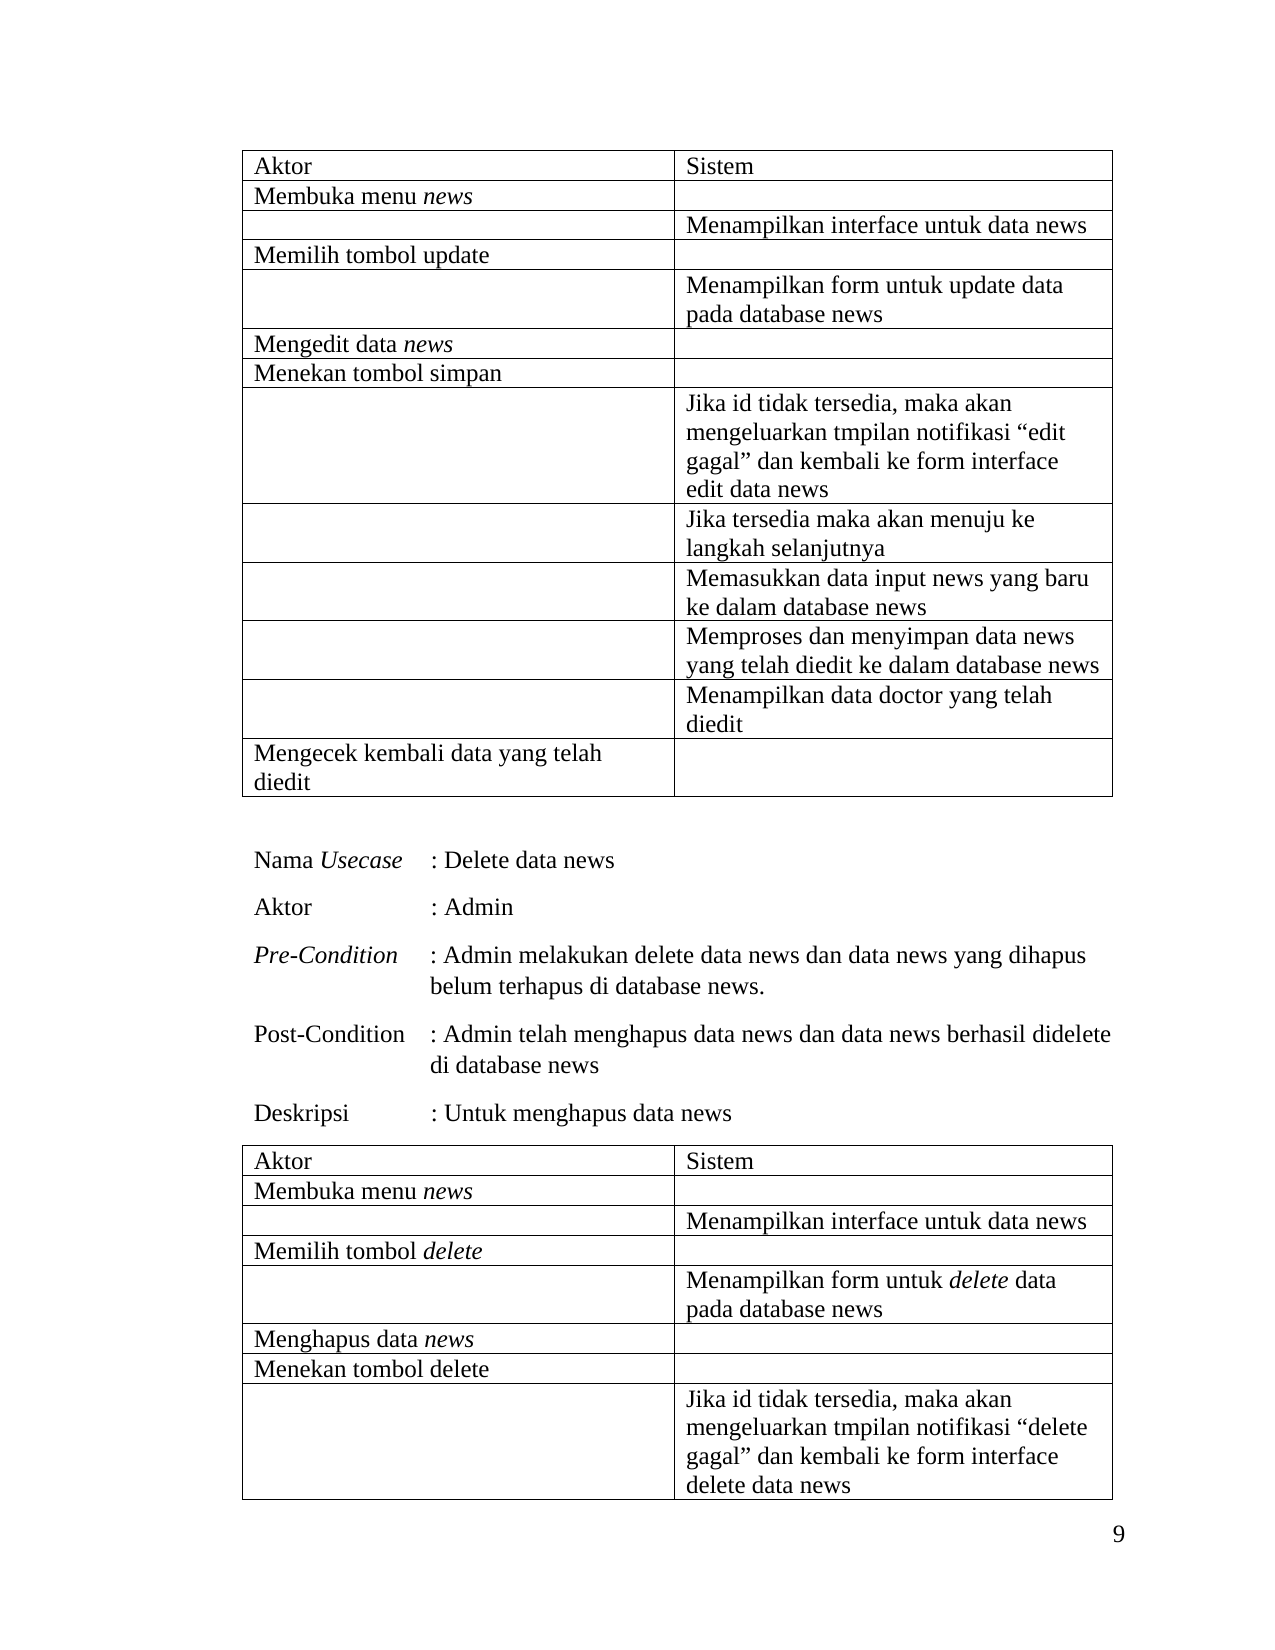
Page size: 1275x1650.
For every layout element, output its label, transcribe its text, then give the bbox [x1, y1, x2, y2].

table_cell Menampilkan interface untuk data news [675, 211, 1112, 239]
table_cell [243, 563, 674, 620]
table_header Sistem [675, 151, 1112, 180]
table_cell Menampilkan form untuk update data pada database news [675, 270, 1112, 328]
table_cell [243, 1384, 674, 1499]
text Pre-Condition : Admin melakukan delete data news dan data news yang dihapus belum terhapus di database news. [253, 940, 1125, 1000]
table_cell [243, 211, 674, 239]
table_cell Memilih tombol update [243, 240, 674, 269]
table_cell [675, 329, 1112, 357]
table_header Aktor [243, 151, 674, 180]
text Aktor : Admin [253, 892, 1125, 921]
table_cell [675, 1354, 1112, 1383]
table_cell [675, 240, 1112, 269]
table_cell [675, 1324, 1112, 1353]
table_cell Jika id tidak tersedia, maka akan mengeluarkan tmpilan notifikasi “delete gagal” dan kembali ke form interface delete data news [675, 1384, 1112, 1499]
table_cell [243, 504, 674, 562]
text Nama Usecase : Delete data news [253, 845, 1125, 873]
table_cell Menampilkan interface untuk data news [675, 1206, 1112, 1235]
table_cell [675, 181, 1112, 209]
table_header Sistem [675, 1146, 1112, 1175]
table_cell Mengedit data news [243, 329, 674, 357]
table_cell [243, 621, 674, 679]
table_cell Menekan tombol delete [243, 1354, 674, 1383]
table_cell Jika tersedia maka akan menuju ke langkah selanjutnya [675, 504, 1112, 562]
table_cell Menampilkan data doctor yang telah diedit [675, 680, 1112, 737]
table_cell [675, 739, 1112, 796]
table_cell Membuka menu news [243, 181, 674, 209]
table_cell Memilih tombol delete [243, 1236, 674, 1264]
table_cell Jika id tidak tersedia, maka akan mengeluarkan tmpilan notifikasi “edit gagal” dan kembali ke form interface edit data news [675, 388, 1112, 503]
table_cell [675, 1176, 1112, 1205]
table_cell [243, 270, 674, 328]
table_cell [243, 680, 674, 737]
table_cell Menekan tombol simpan [243, 359, 674, 387]
table_cell [243, 388, 674, 503]
table_cell Mengecek kembali data yang telah diedit [243, 739, 674, 796]
table_cell Memasukkan data input news yang baru ke dalam database news [675, 563, 1112, 620]
text Deskripsi : Untuk menghapus data news [253, 1098, 1125, 1126]
table_cell [675, 1236, 1112, 1264]
table_header Aktor [243, 1146, 674, 1175]
table_cell Memproses dan menyimpan data news yang telah diedit ke dalam database news [675, 621, 1112, 679]
table_cell Menampilkan form untuk delete data pada database news [675, 1266, 1112, 1323]
table_cell Menghapus data news [243, 1324, 674, 1353]
table_cell [243, 1266, 674, 1323]
table_cell [243, 1206, 674, 1235]
table_cell [675, 359, 1112, 387]
table_cell Membuka menu news [243, 1176, 674, 1205]
text Post-Condition : Admin telah menghapus data news dan data news berhasil didelete di database news [253, 1019, 1125, 1079]
